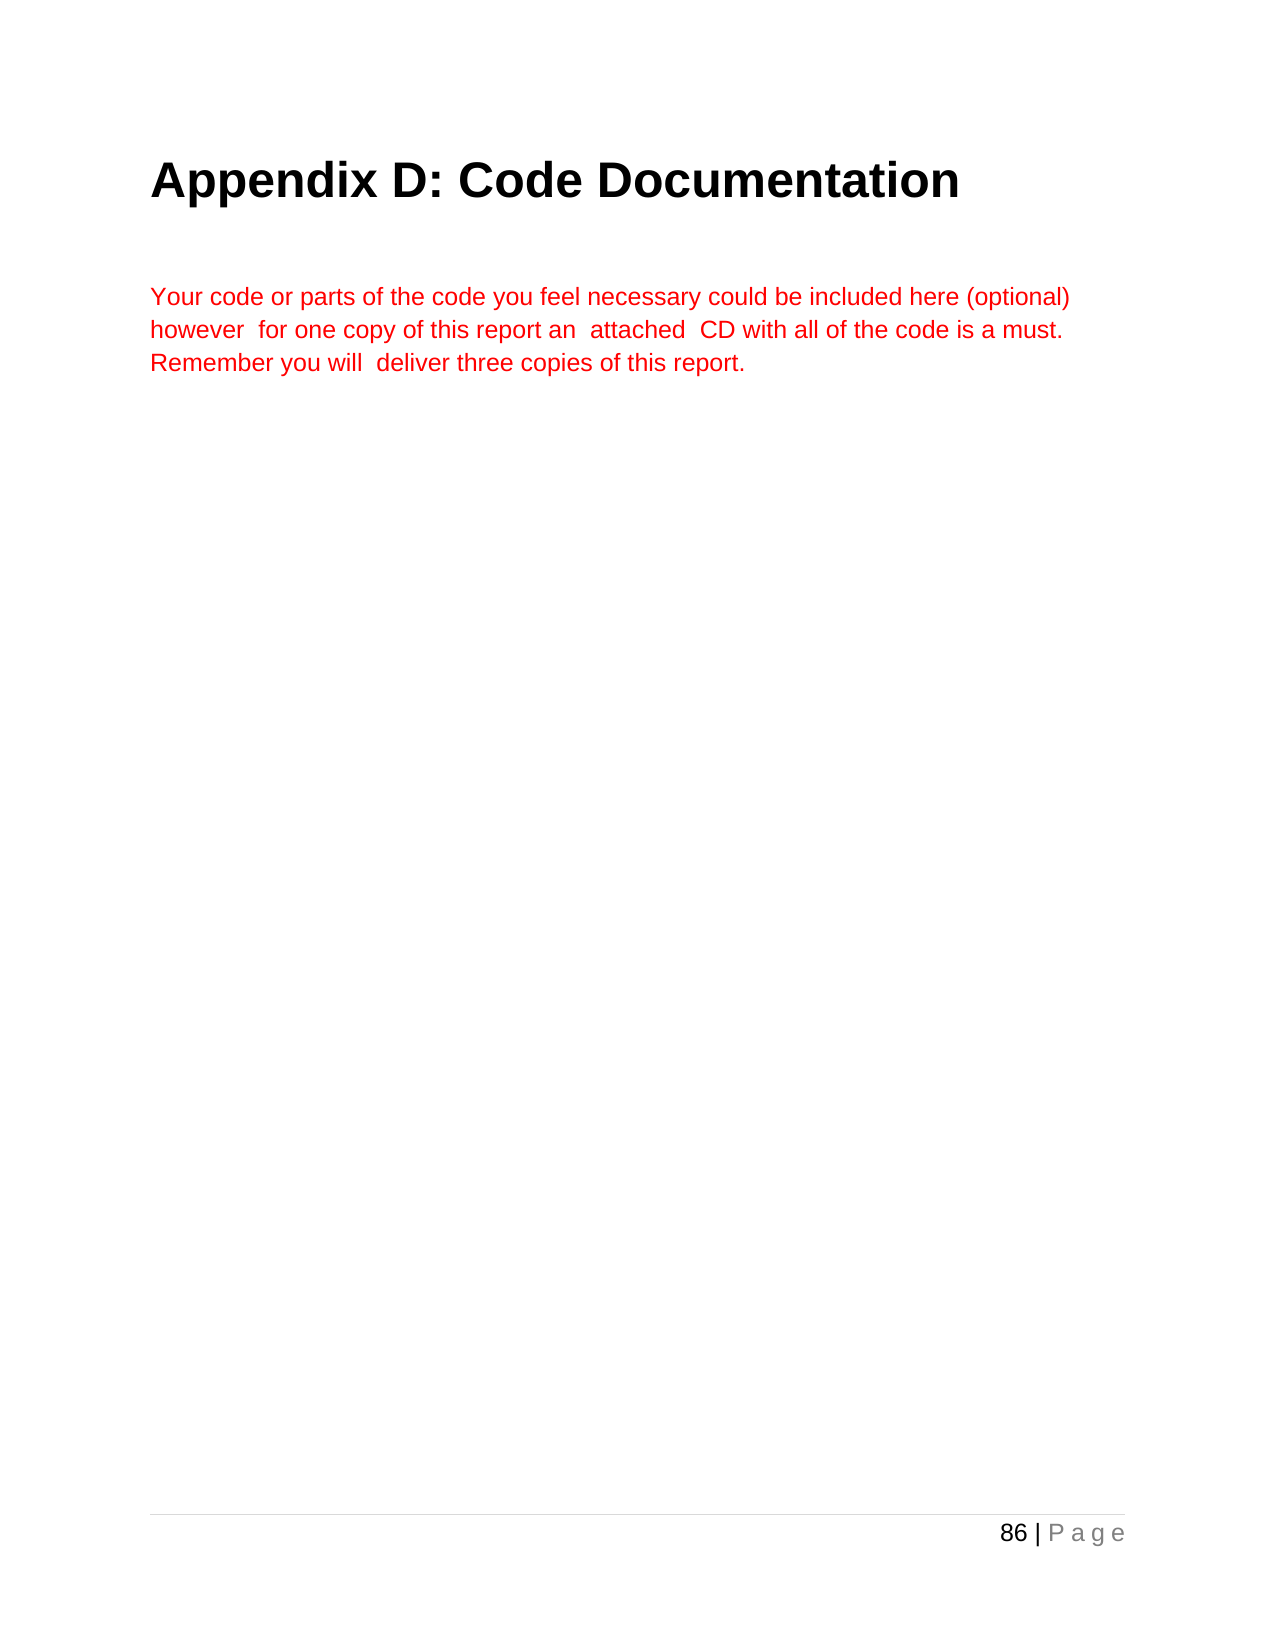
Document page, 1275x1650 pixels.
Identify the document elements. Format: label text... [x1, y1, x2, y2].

text Your code or parts of the code you feel necessary could be included here (optional) however for one copy of this report an attached CD with all of the code is a must. [150, 282, 1125, 344]
text Remember you will deliver three copies of this report. [150, 348, 1125, 377]
text Appendix D: Code Documentation [150, 150, 1125, 207]
